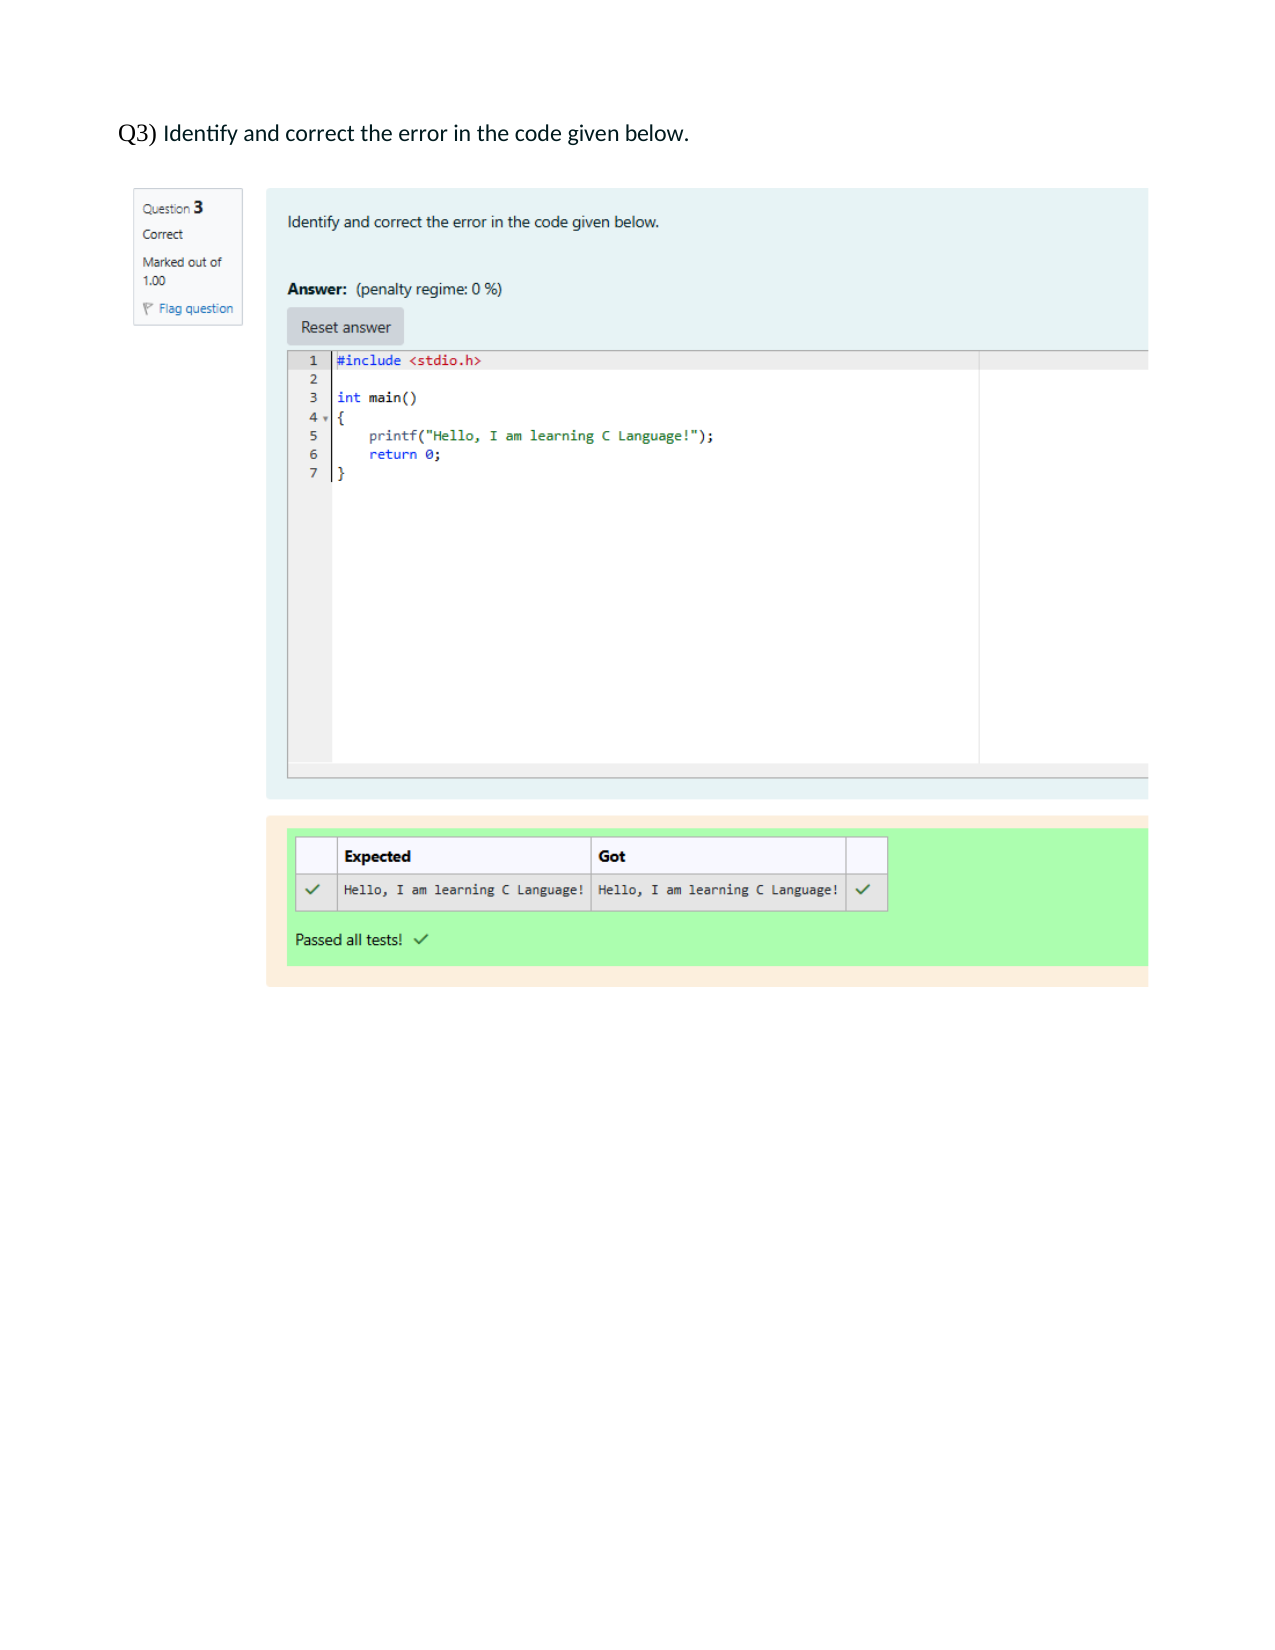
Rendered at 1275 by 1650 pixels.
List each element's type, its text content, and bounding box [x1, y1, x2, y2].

text Q3) Identify and correct the error in the code given below. [118, 118, 1172, 147]
picture [133, 188, 1149, 987]
